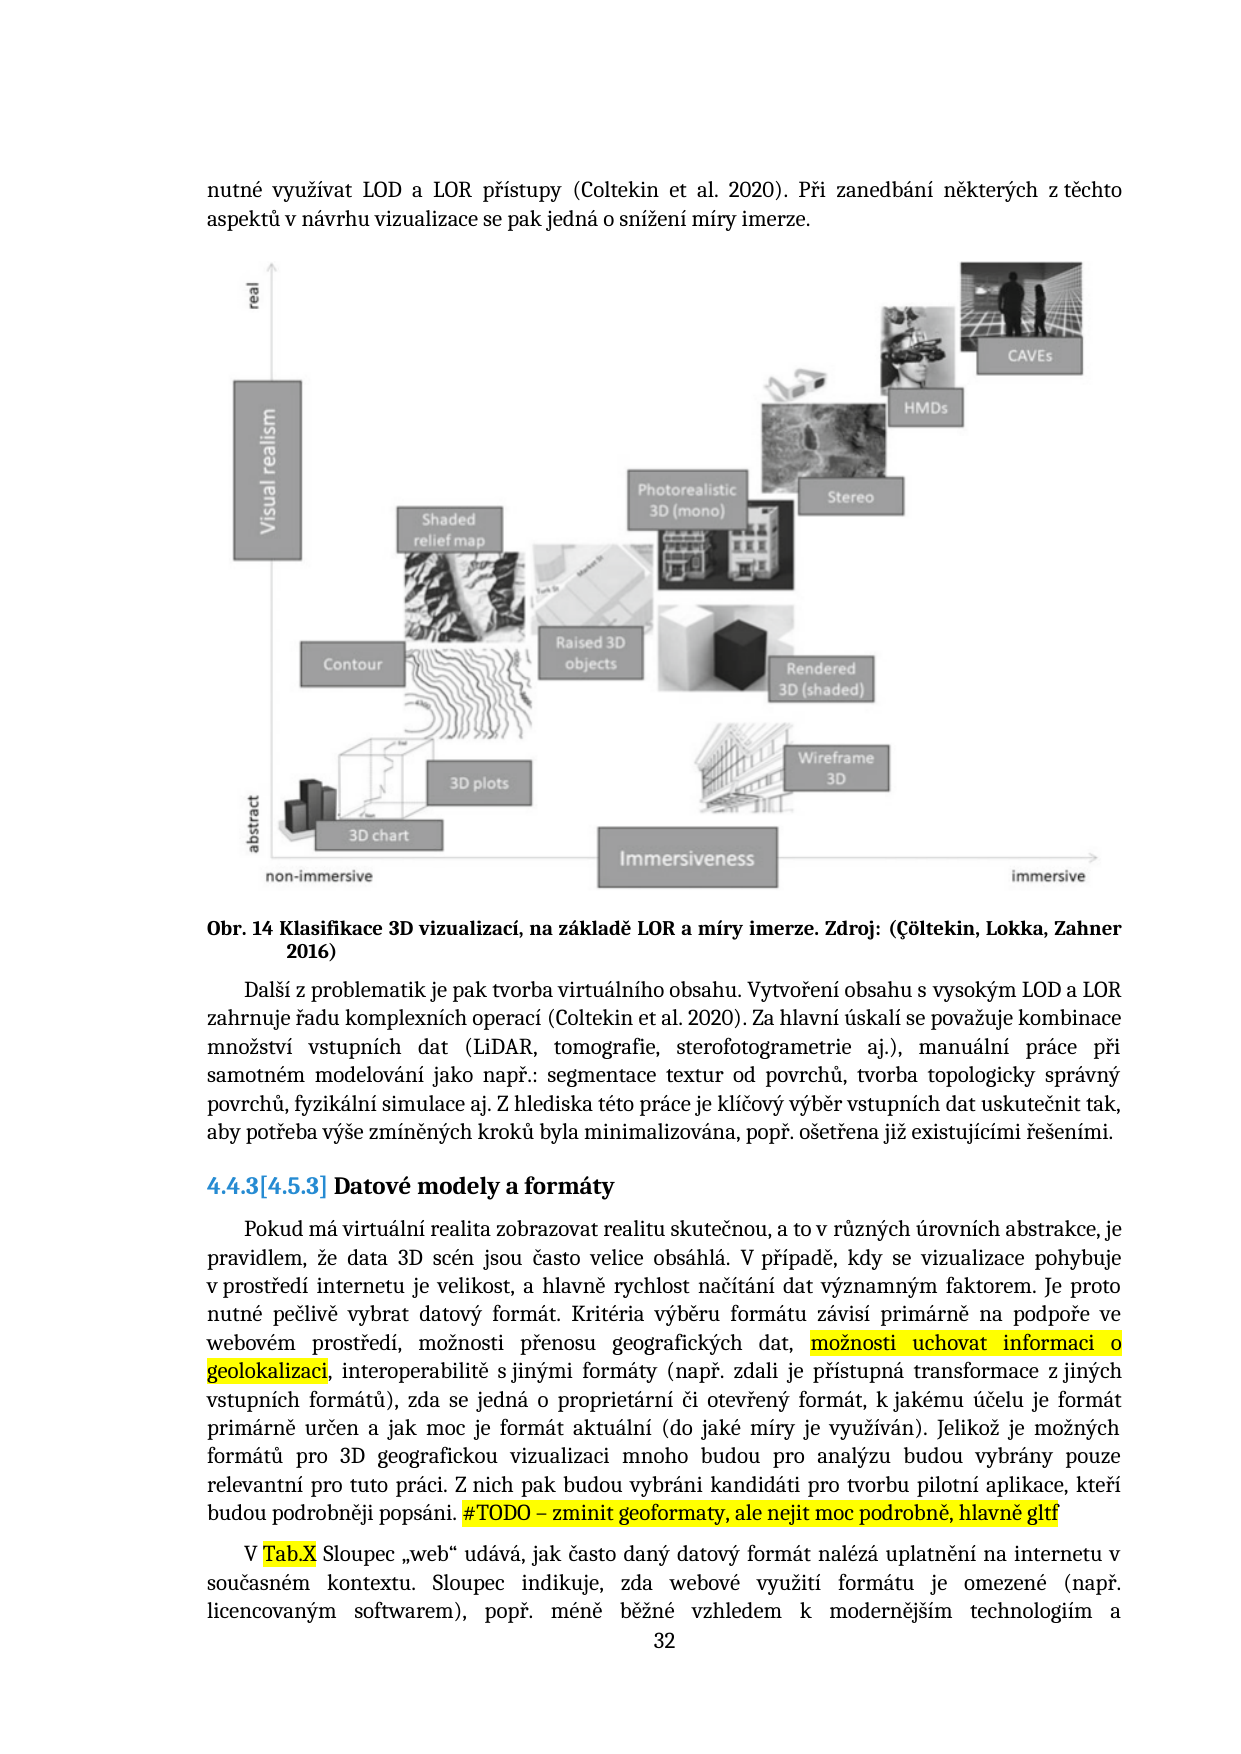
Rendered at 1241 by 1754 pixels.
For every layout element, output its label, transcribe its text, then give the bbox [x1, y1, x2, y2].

picture [206, 246, 1123, 902]
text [207, 177, 1122, 232]
subtitle Datové modely a formáty [207, 1172, 1122, 1201]
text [207, 1541, 1122, 1624]
text Pokud má virtuální realita zobrazovat realitu skutečnou, a to v různých úrovních abstrakce, je pravidlem, že data 3D scén jsou často velice obsáhlá. V případě, kdy se vizualizace pohybuje v prostředí internetu je velikost, a hlavně rychlost načítání dat významným faktorem. Je proto nutné pečlivě vybrat datový formát. Kritéria výběru formátu závisí primárně na podpoře ve webovém prostředí, možnosti přenosu geografických dat, možnosti uchovat informaci o geolokalizaci, interoperabilitě s jinými formáty (např. zdali je přístupná transformace z jiných vstupních formátů), zda se jedná o proprietární či otevřený formát, k jakému účelu je formát primárně určen a jak moc je formát aktuální (do jaké míry je využíván). Jelikož je možných formátů pro 3D geografickou vizualizaci mnoho budou pro analýzu budou vybrány pouze relevantní pro tuto práci. Z nich pak budou vybráni kandidáti pro tvorbu pilotní aplikace, kteří budou podrobněji popsáni. #TODO – zminit geoformaty, ale nejit moc podrobně, hlavně gltf [207, 1216, 1122, 1527]
text Další z problematik je pak tvorba virtuálního obsahu. Vytvoření obsahu s vysokým LOD a LOR zahrnuje řadu komplexních operací (Coltekin et al. 2020). Za hlavní úskalí se považuje kombinace množství vstupních dat (LiDAR, tomografie, sterofotogrametrie aj.), manuální práce při samotném modelování jako např.: segmentace textur od povrchů, tvorba topologicky správný povrchů, fyzikální simulace aj. Z hlediska této práce je klíčový výběr vstupních dat uskutečnit tak, aby potřeba výše zmíněných kroků byla minimalizována, popř. ošetřena již existujícími řešeními. [207, 977, 1122, 1145]
